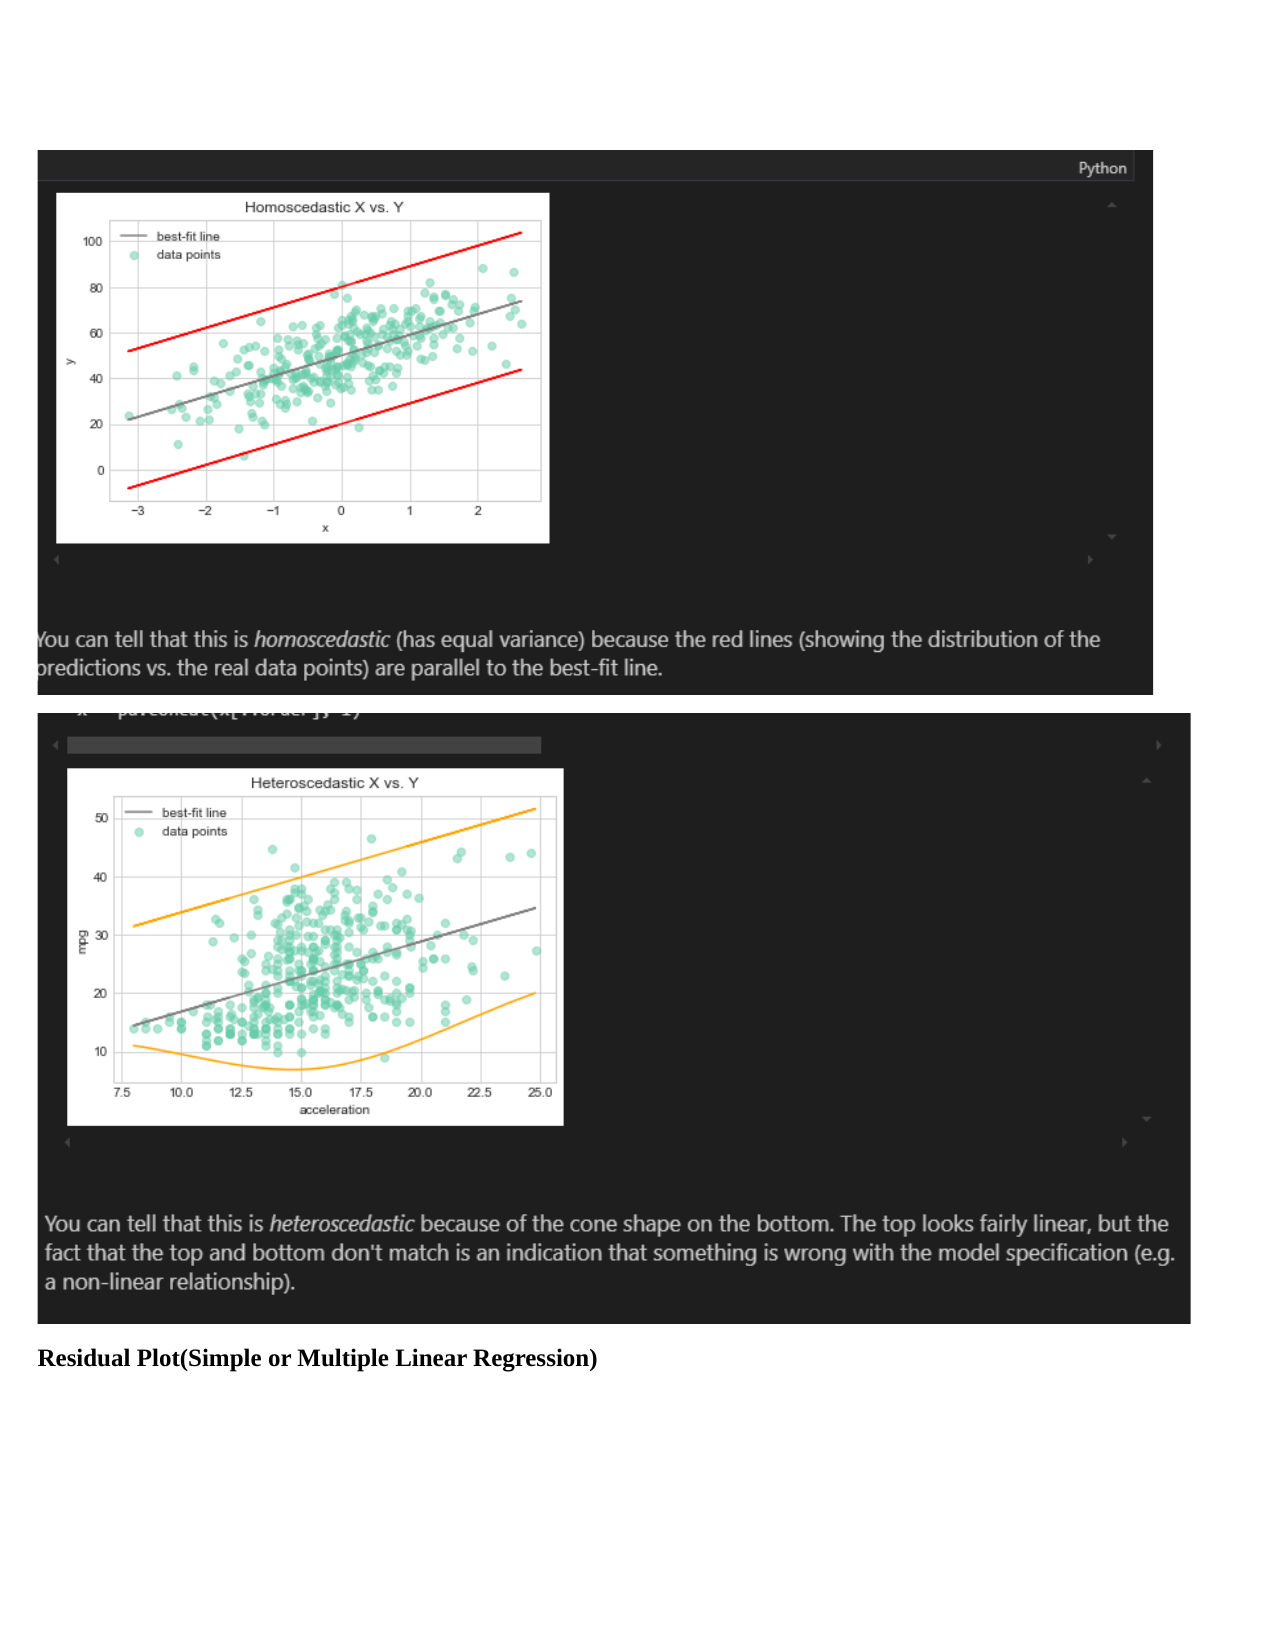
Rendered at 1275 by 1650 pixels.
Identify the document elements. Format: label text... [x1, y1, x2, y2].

picture [37, 713, 1191, 1324]
picture [37, 150, 1154, 695]
text Residual Plot(Simple or Multiple Linear Regression) [37, 1343, 1191, 1372]
